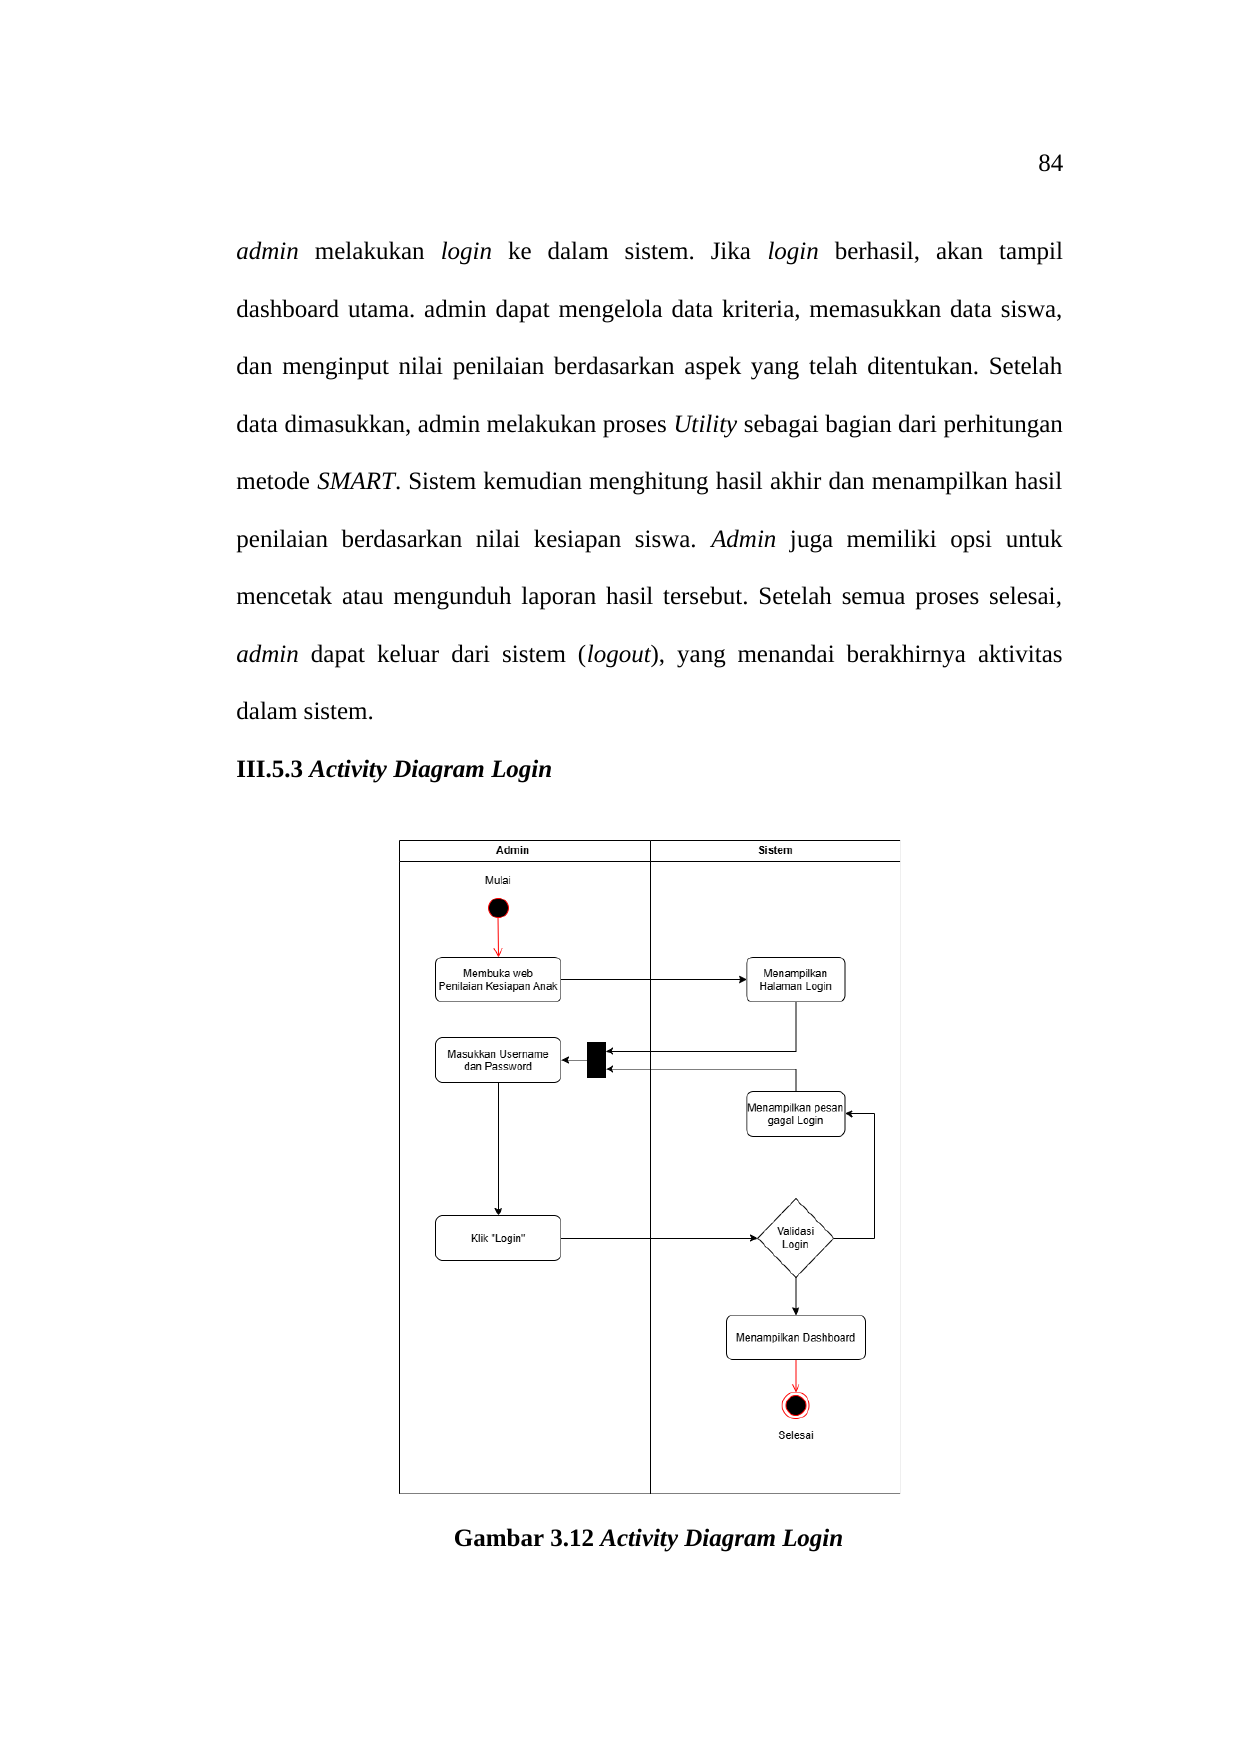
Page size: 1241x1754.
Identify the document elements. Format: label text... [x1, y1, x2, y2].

subtitle Activity Diagram Login [236, 754, 1063, 783]
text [236, 236, 1063, 725]
picture [399, 840, 901, 1494]
